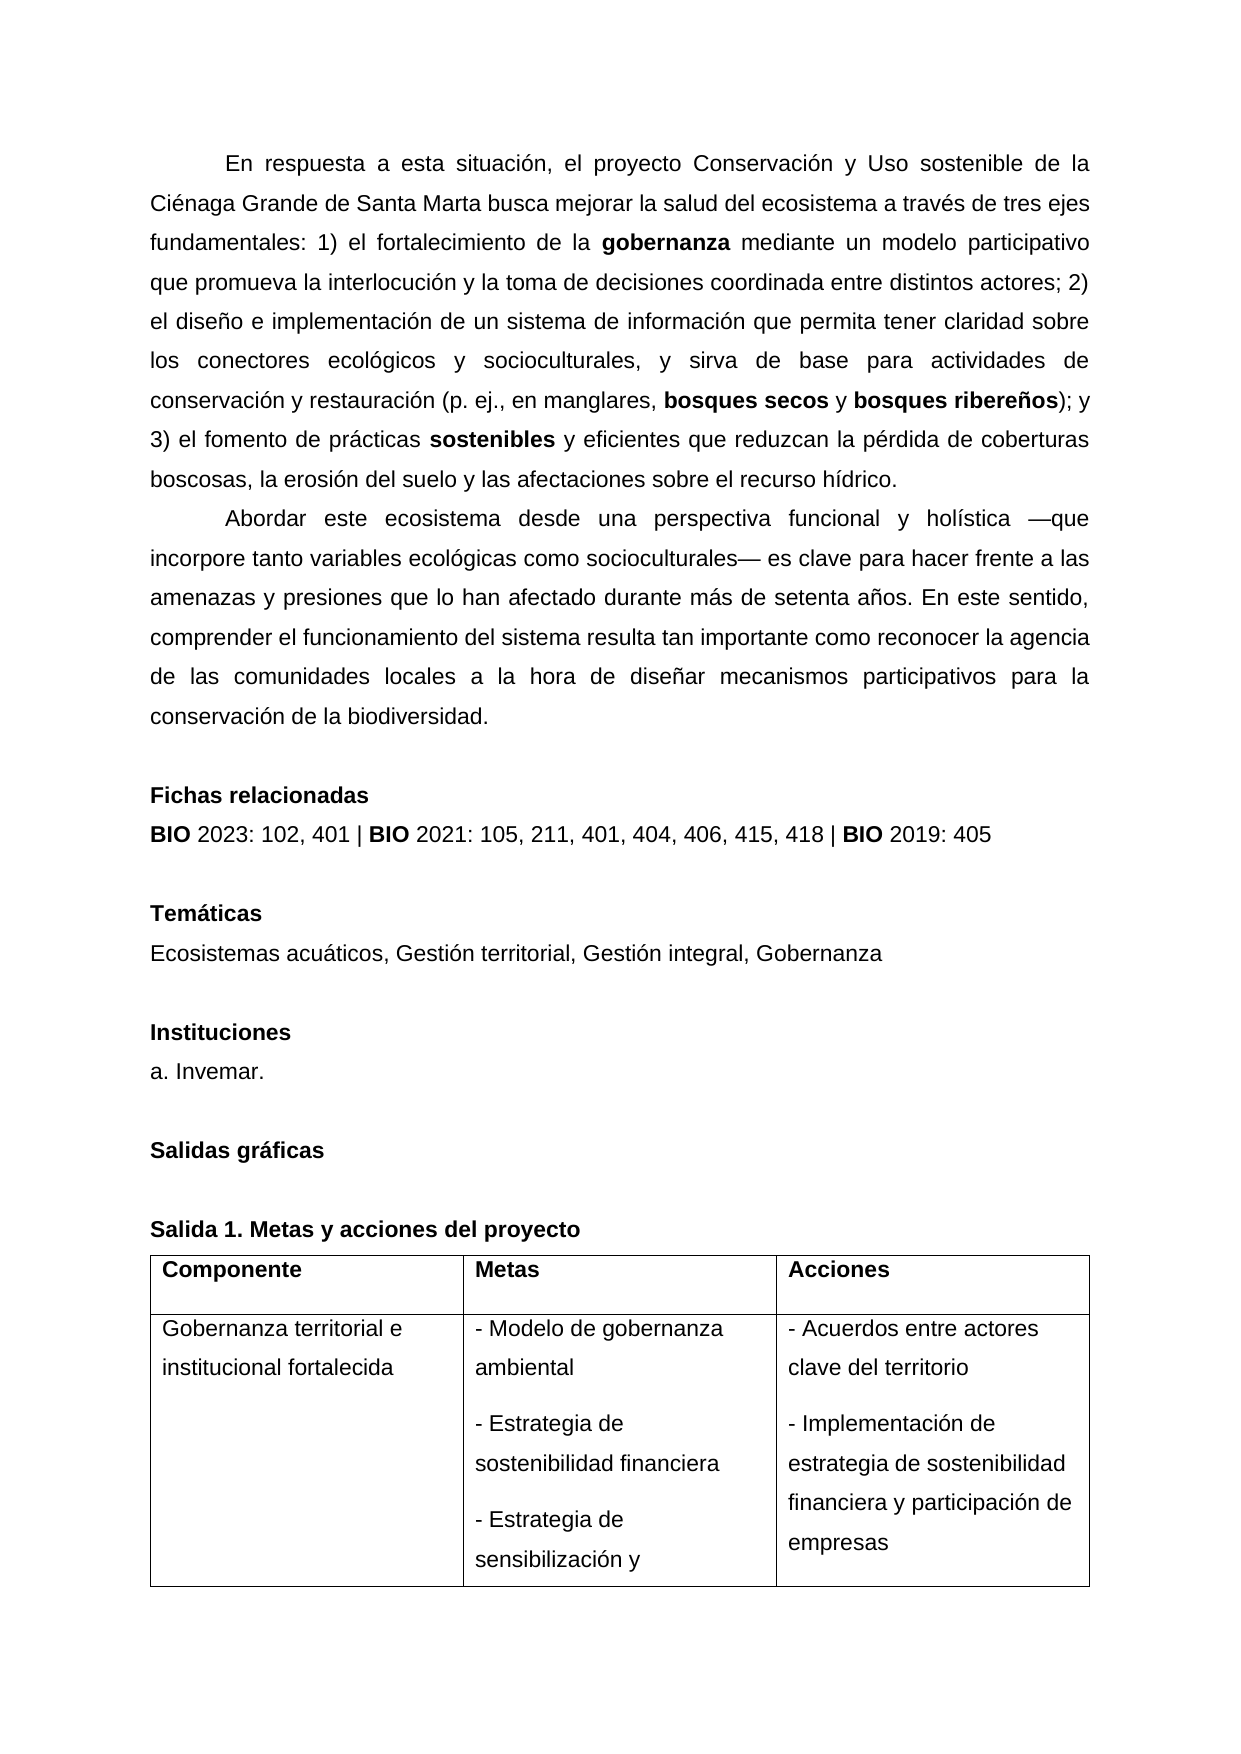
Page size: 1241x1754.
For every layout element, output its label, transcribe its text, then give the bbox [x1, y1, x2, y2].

text En respuesta a esta situación, el proyecto Conservación y Uso sostenible de la Ciénaga Grande de Santa Marta busca mejorar la salud del ecosistema a través de tres ejes fundamentales: 1) el fortalecimiento de la gobernanza mediante un modelo participativo que promueva la interlocución y la toma de decisiones coordinada entre distintos actores; 2) el diseño e implementación de un sistema de información que permita tener claridad sobre los conectores ecológicos y socioculturales, y sirva de base para actividades de conservación y restauración (p. ej., en manglares, bosques secos y bosques ribereños); y 3) el fomento de prácticas sostenibles y eficientes que reduzcan la pérdida de coberturas boscosas, la erosión del suelo y las afectaciones sobre el recurso hídrico. [150, 150, 1090, 492]
text Temáticas [150, 900, 1090, 926]
text Instituciones [150, 1018, 1090, 1045]
table_header Acciones [777, 1256, 1089, 1314]
text Fichas relacionadas [150, 782, 1090, 808]
table_header Componente [151, 1256, 463, 1314]
table_header Metas [464, 1256, 776, 1314]
text Abordar este ecosistema desde una perspectiva funcional y holística —que incorpore tanto variables ecológicas como socioculturales— es clave para hacer frente a las amenazas y presiones que lo han afectado durante más de setenta años. En este sentido, comprender el funcionamiento del sistema resulta tan importante como reconocer la agencia de las comunidades locales a la hora de diseñar mecanismos participativos para la conservación de la biodiversidad. [150, 505, 1090, 729]
text Salida 1. Metas y acciones del proyecto [150, 1216, 1090, 1242]
text Ecosistemas acuáticos, Gestión territorial, Gestión integral, Gobernanza [150, 939, 1090, 966]
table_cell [464, 1315, 776, 1586]
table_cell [777, 1315, 1089, 1586]
text a. Invemar. [150, 1058, 1090, 1084]
text Salidas gráficas [150, 1137, 1090, 1163]
text BIO 2023: 102, 401 | BIO 2021: 105, 211, 401, 404, 406, 415, 418 | BIO 2019: 405 [150, 821, 1090, 847]
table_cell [151, 1315, 463, 1586]
